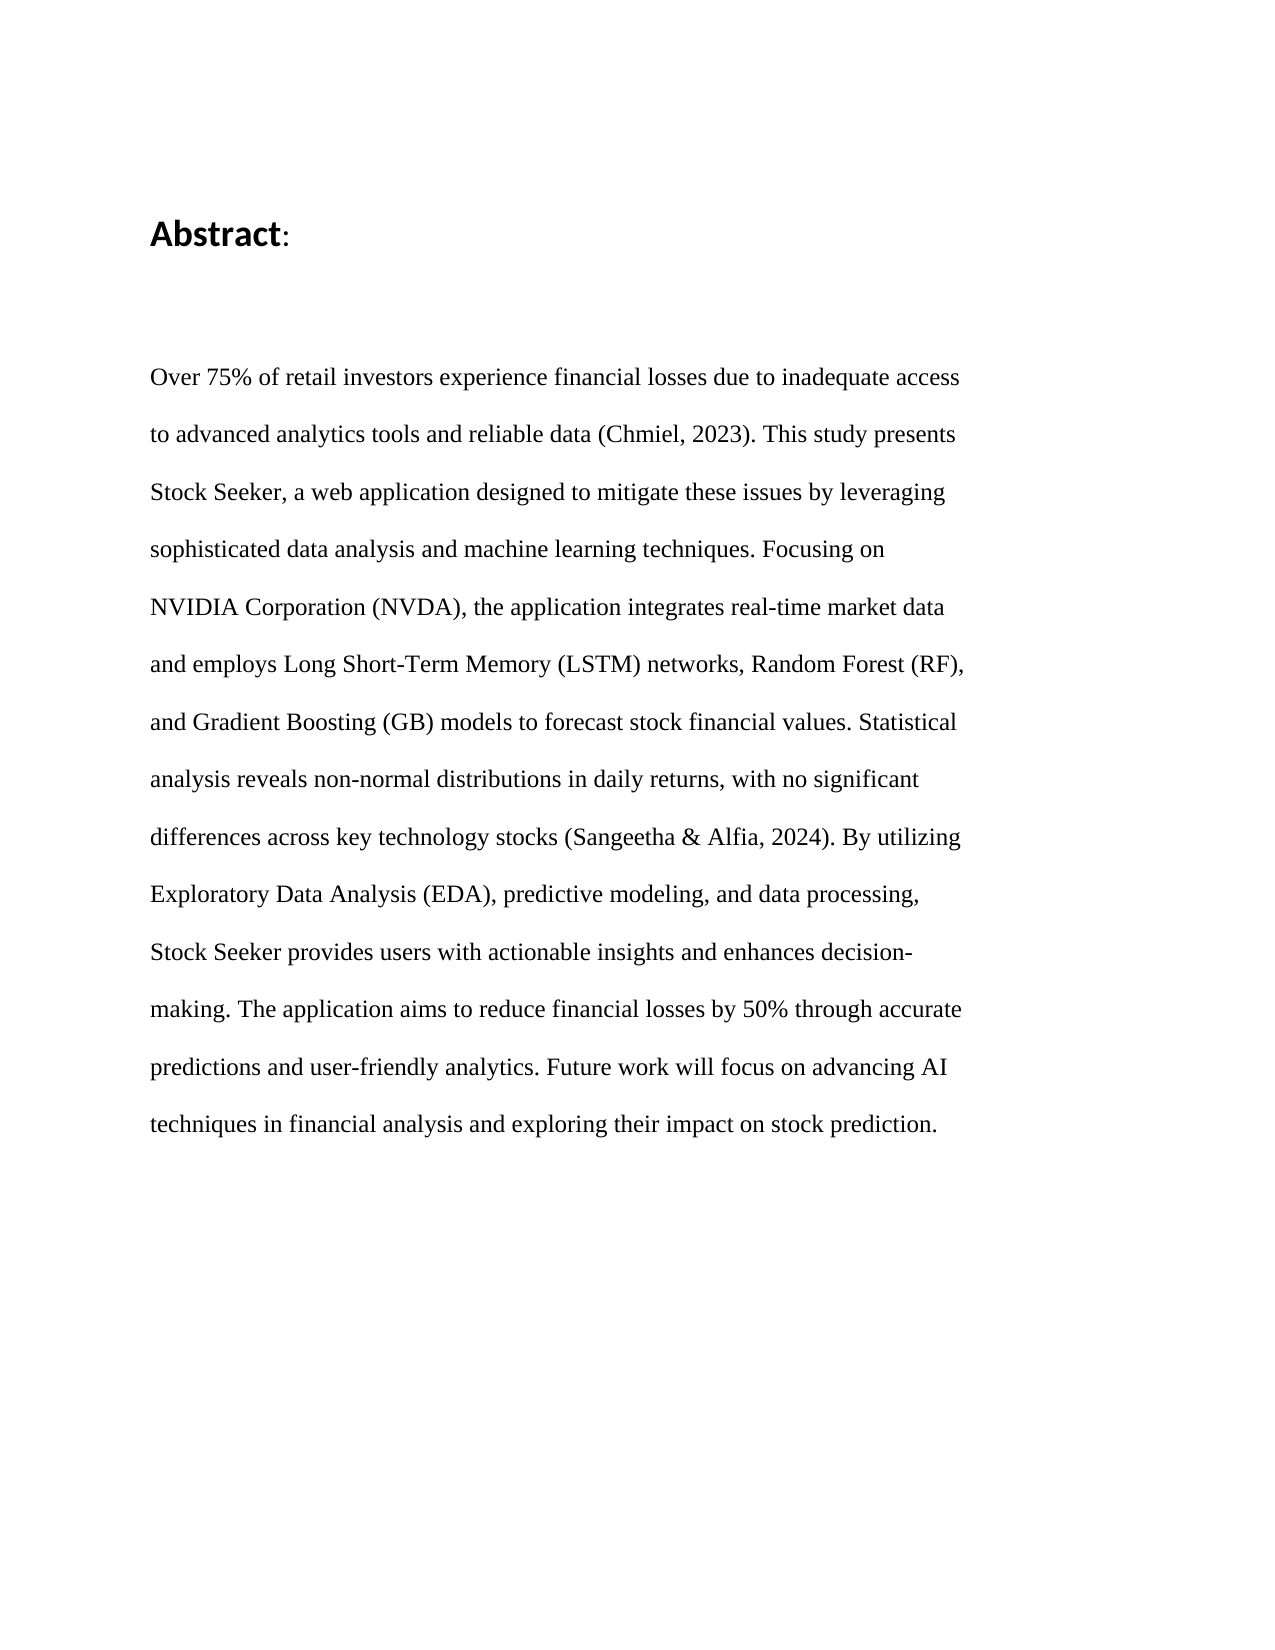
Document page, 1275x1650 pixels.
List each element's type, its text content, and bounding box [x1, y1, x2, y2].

text Abstract: [150, 210, 975, 256]
subtitle Over 75% of retail investors experience financial losses due to inadequate access to advanced analytics tools and reliable data (Chmiel, 2023). This study presents Stock Seeker, a web application designed to mitigate these issues by leveraging sophisticated data analysis and machine learning techniques. Focusing on NVIDIA Corporation (NVDA), the application integrates real-time market data and employs Long Short-Term Memory (LSTM) networks, Random Forest (RF), and Gradient Boosting (GB) models to forecast stock financial values. Statistical analysis reveals non-normal distributions in daily returns, with no significant differences across key technology stocks (Sangeetha & Alfia, 2024). By utilizing Exploratory Data Analysis (EDA), predictive modeling, and data processing, Stock Seeker provides users with actionable insights and enhances decision-making. The application aims to reduce financial losses by 50% through accurate predictions and user-friendly analytics. Future work will focus on advancing AI techniques in financial analysis and exploring their impact on stock prediction. [150, 362, 975, 1138]
